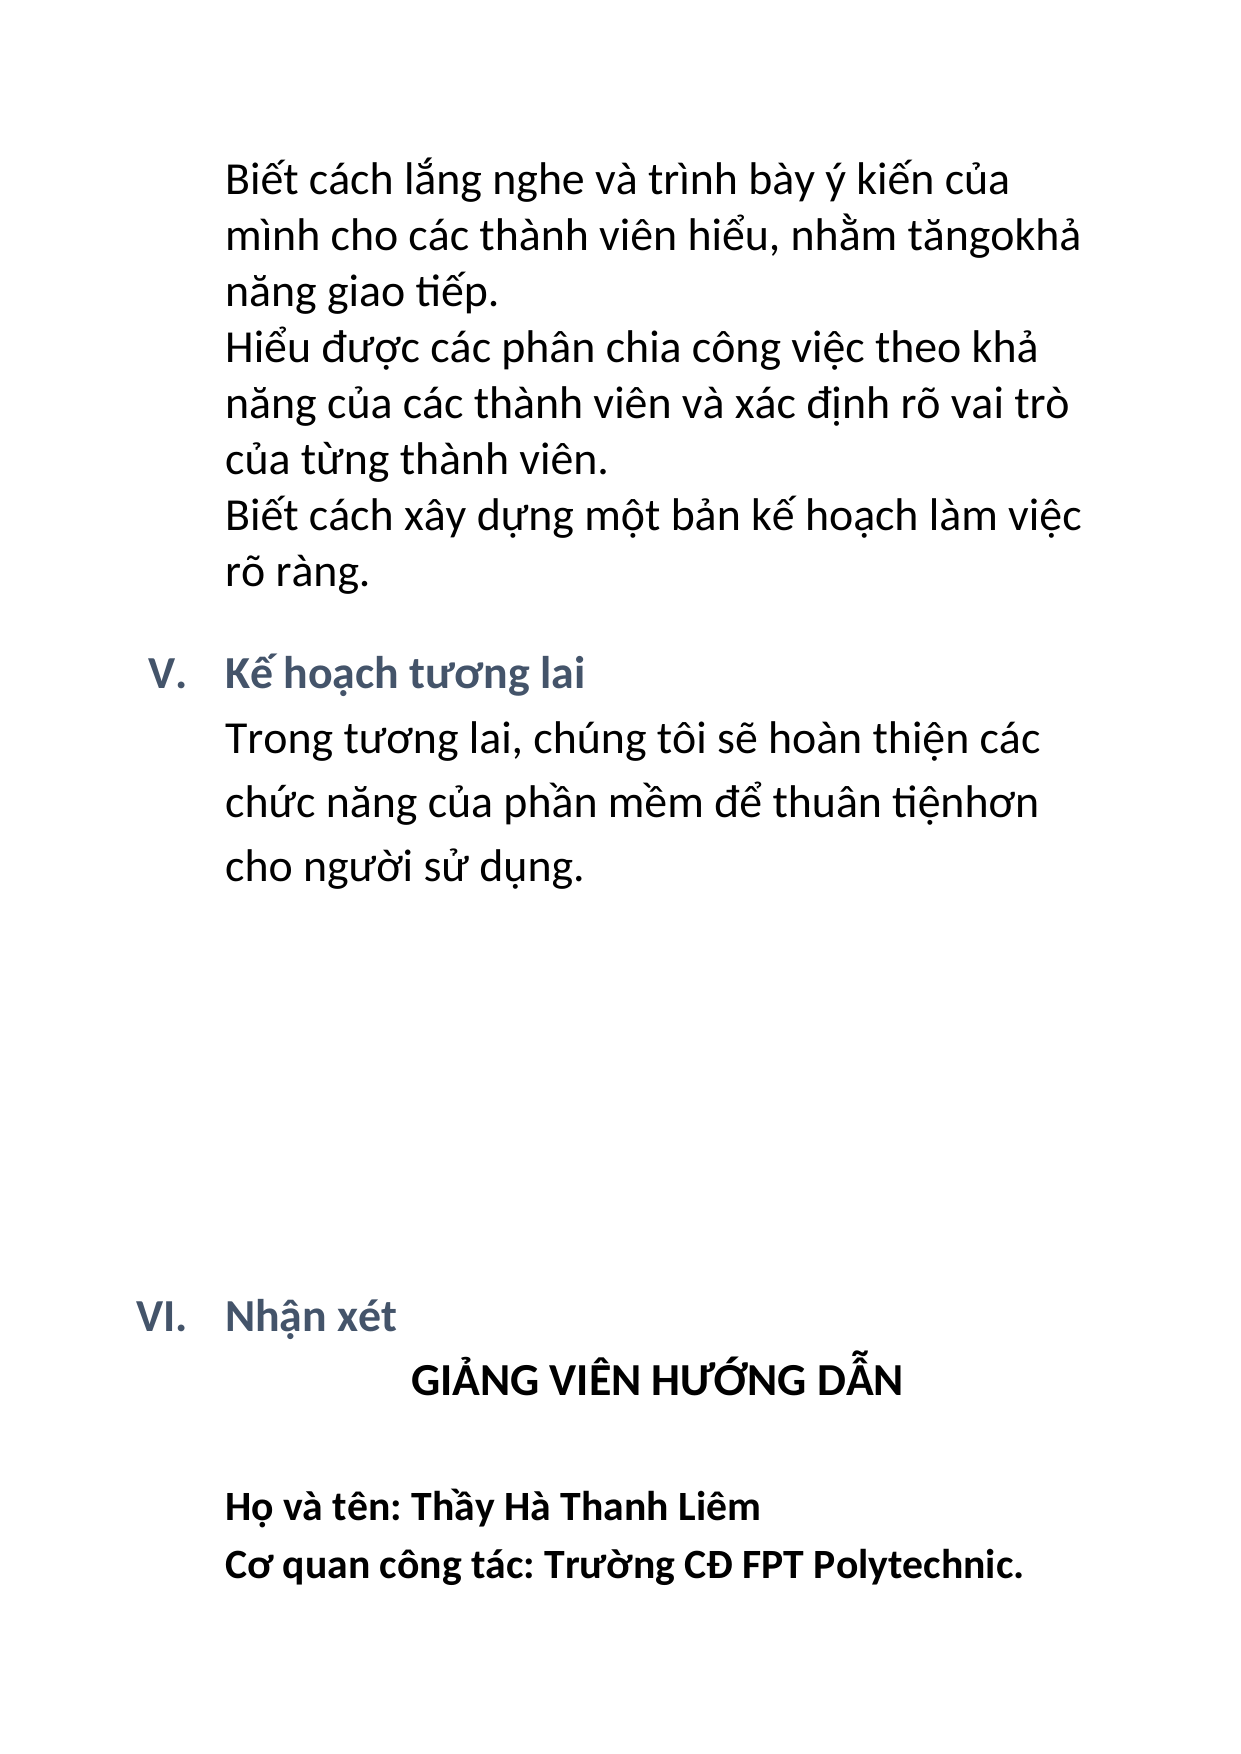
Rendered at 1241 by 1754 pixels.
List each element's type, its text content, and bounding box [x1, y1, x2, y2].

list Kế hoạch tương lai [187, 644, 1090, 700]
list Nhận xét [187, 1287, 1090, 1343]
list Biết cách lắng nghe và trình bày ý kiến của mình cho các thành viên hiểu, nhằm tăngokhả năng giao tiếp. [225, 150, 1090, 318]
list Hiểu được các phân chia công việc theo khả năng của các thành viên và xác định rõ vai trò của từng thành viên. [225, 318, 1090, 486]
list Cơ quan công tác: Trường CĐ FPT Polytechnic. [225, 1538, 1090, 1589]
list Họ và tên: Thầy Hà Thanh Liêm [225, 1480, 1090, 1531]
list GIẢNG VIÊN HƯỚNG DẪN [225, 1351, 1090, 1407]
list Trong tương lai, chúng tôi sẽ hoàn thiện các chức năng của phần mềm để thuân tiệnhơn cho người sử dụng. [225, 708, 1090, 893]
list Biết cách xây dựng một bản kế hoạch làm việc rõ ràng. [225, 486, 1090, 597]
